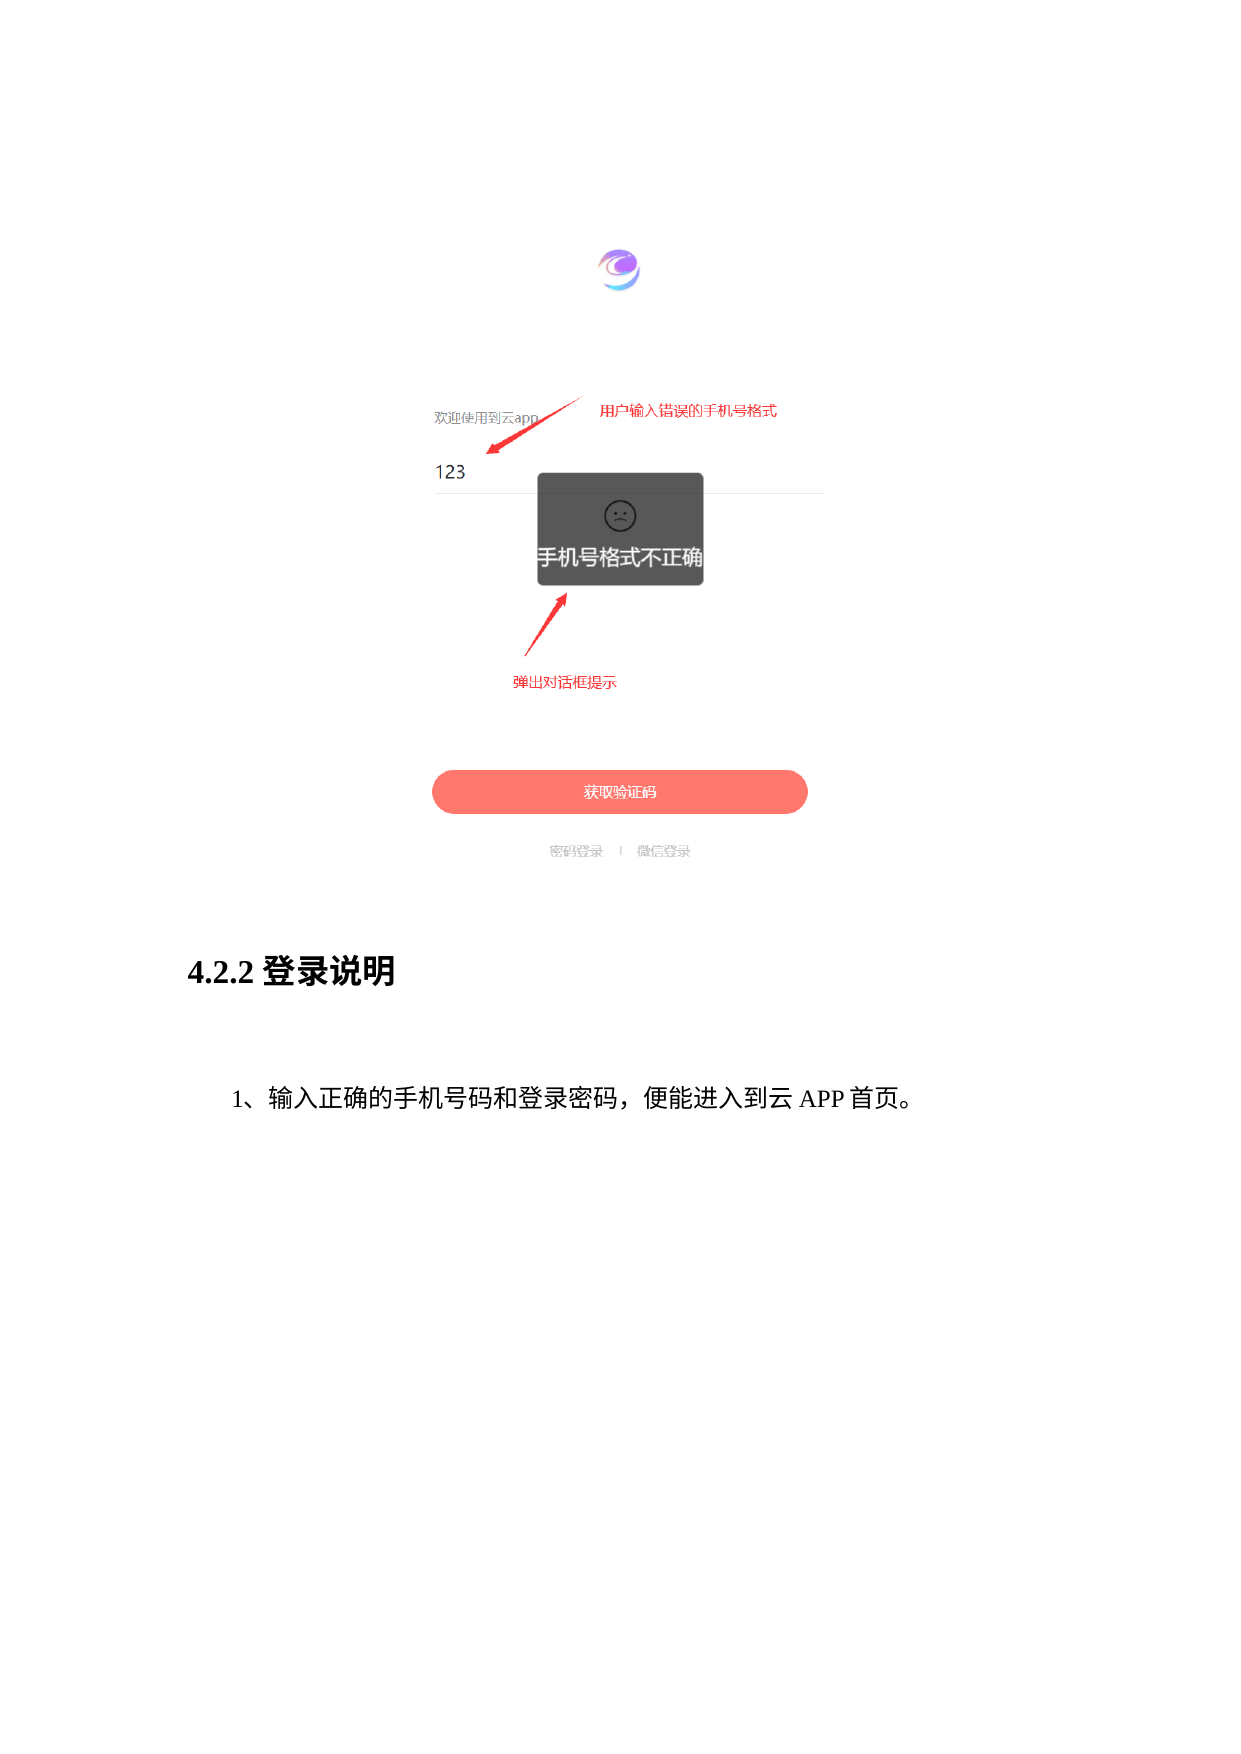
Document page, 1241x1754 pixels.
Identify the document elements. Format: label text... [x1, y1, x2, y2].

subtitle 4.2.2 登录说明 [187, 937, 1053, 1002]
text 1、输入正确的手机号码和登录密码，便能进入到云APP首页。 [187, 1064, 1053, 1129]
picture [416, 162, 825, 890]
